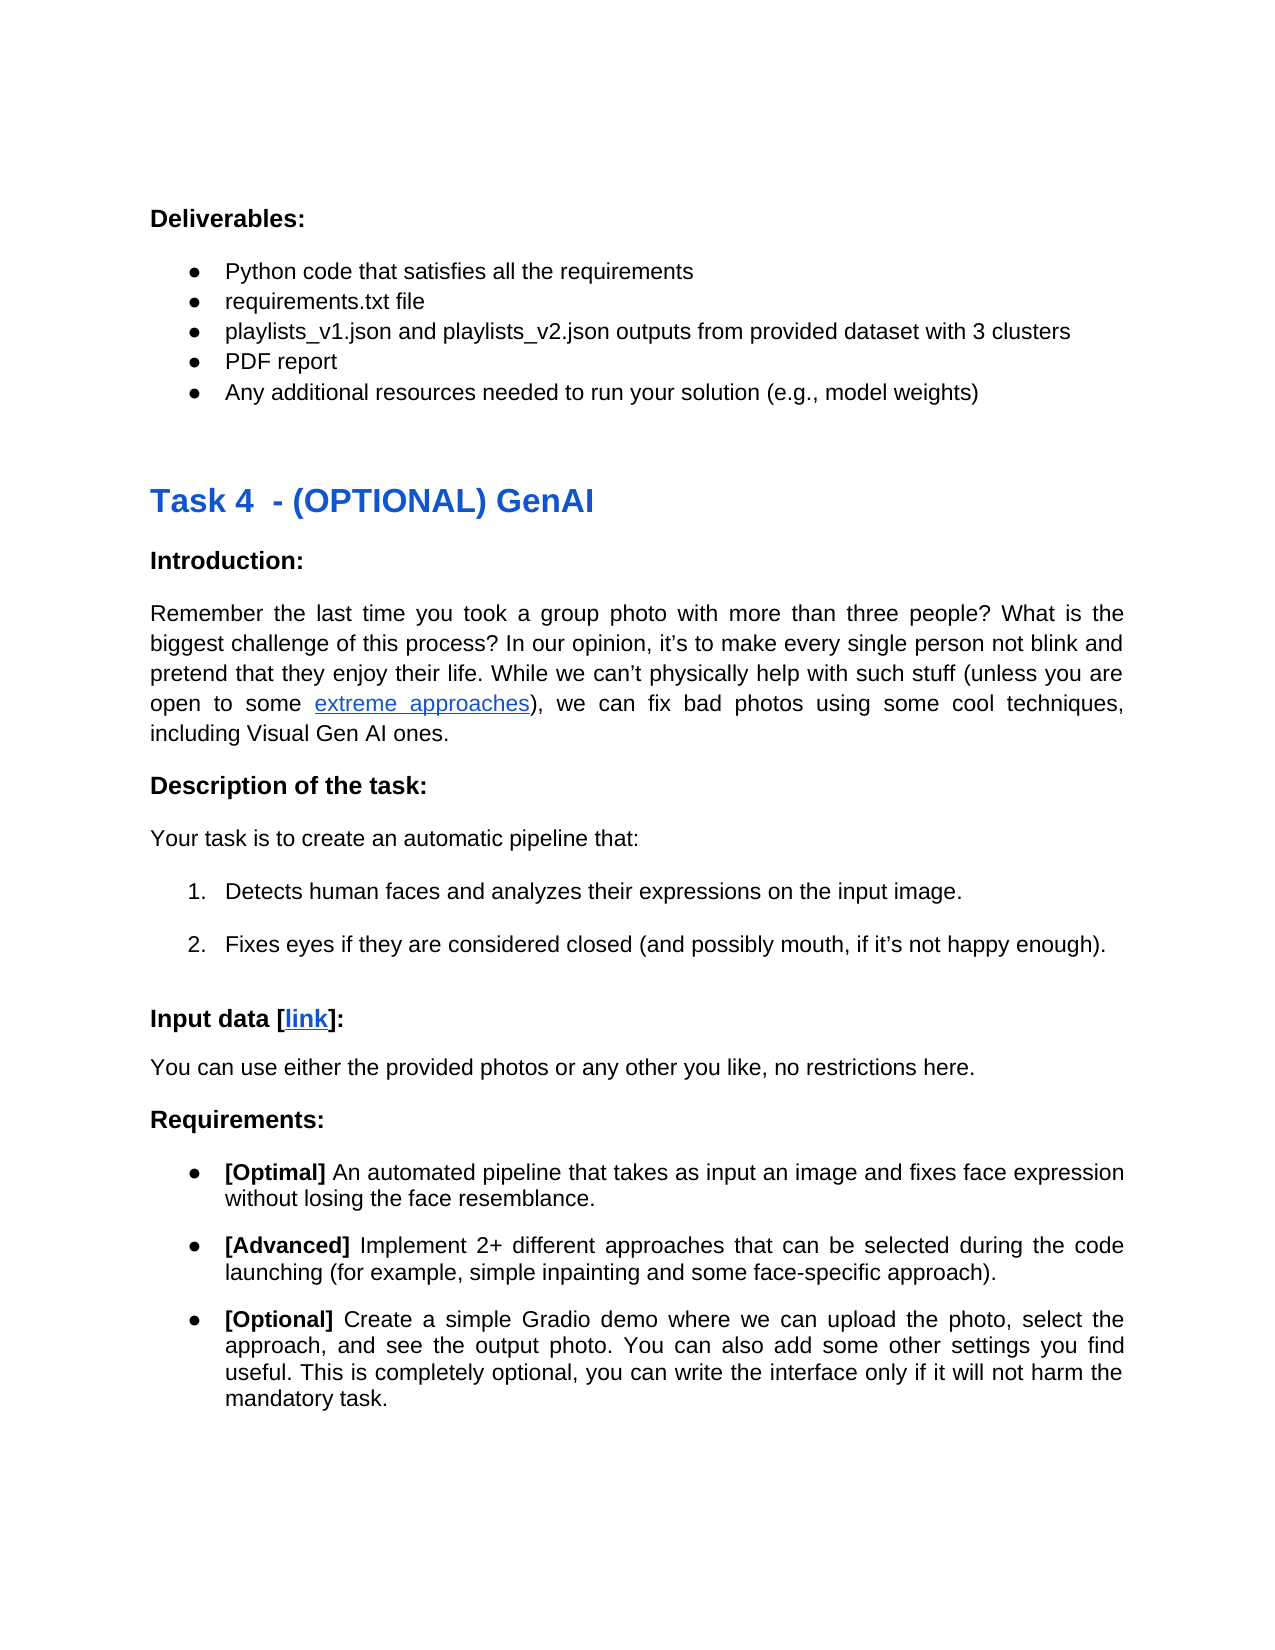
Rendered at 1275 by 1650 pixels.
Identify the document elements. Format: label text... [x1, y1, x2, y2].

subtitle Requirements: [150, 1105, 1125, 1133]
list playlists_v1.json and playlists_v2.json outputs from provided dataset with 3 clusters [187, 318, 1125, 344]
subtitle Deliverables: [150, 204, 1125, 233]
text You can use either the provided photos or any other you like, no restrictions here. [150, 1054, 1125, 1080]
subtitle Introduction: [150, 546, 1125, 574]
list Detects human faces and analyzes their expressions on the input image. [187, 878, 1125, 904]
subtitle Task 4 - (OPTIONAL) GenAI [150, 481, 1125, 519]
list requirements.txt file [187, 288, 1125, 314]
list Fixes eyes if they are considered closed (and possibly mouth, if it’s not happy enough). [187, 931, 1125, 957]
list [Advanced] Implement 2+ different approaches that can be selected during the code launching (for example, simple inpainting and some face-specific approach). [187, 1232, 1125, 1285]
subtitle Description of the task: [150, 771, 1125, 800]
text Remember the last time you took a group photo with more than three people? What is the biggest challenge of this process? In our opinion, it’s to make every single person not blink and pretend that they enjoy their life. While we can’t physically help with such stuff (unless you are open to some extreme approaches), we can fix bad photos using some cool techniques, including Visual Gen AI ones. [150, 599, 1125, 747]
subtitle Input data [link]: [150, 1004, 1125, 1033]
list PDF report [187, 348, 1125, 375]
list Python code that satisfies all the requirements [187, 258, 1125, 284]
list Any additional resources needed to run your solution (e.g., model weights) [187, 378, 1125, 405]
list [Optional] Create a simple Gradio demo where we can upload the photo, select the approach, and see the output photo. You can also add some other settings you find useful. This is completely optional, you can write the interface only if it will not harm the mandatory task. [187, 1306, 1125, 1411]
list [Optimal] An automated pipeline that takes as input an image and fixes face expression without losing the face resemblance. [187, 1159, 1125, 1211]
text Your task is to create an automatic pipeline that: [150, 825, 1125, 852]
